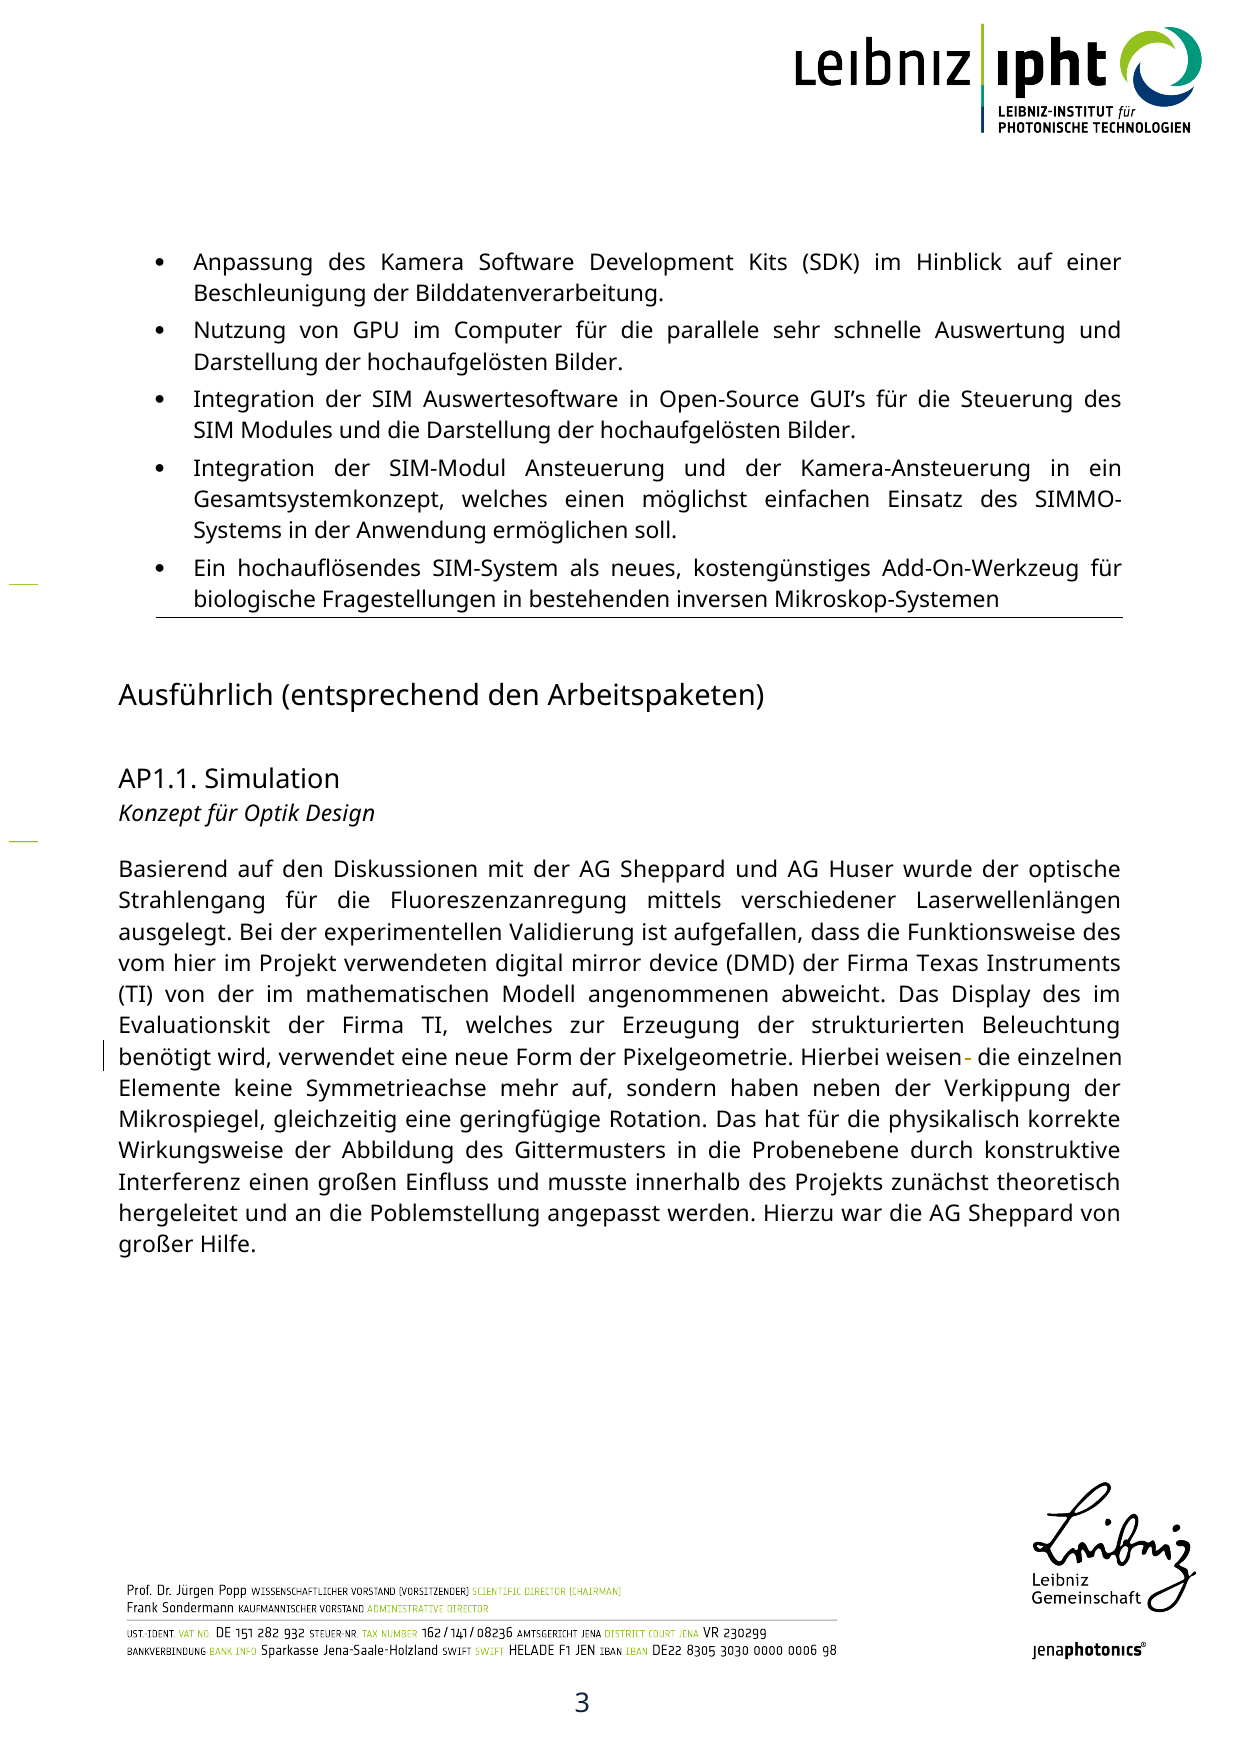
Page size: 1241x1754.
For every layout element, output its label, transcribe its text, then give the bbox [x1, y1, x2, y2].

list Nutzung von GPU im Computer für die parallele sehr schnelle Auswertung und Darstellung der hochaufgelösten Bilder. [156, 314, 1123, 377]
subtitle AP1.1. Simulation [118, 759, 1123, 796]
picture [8, 0, 1241, 1719]
list Ein hochauflösendes SIM-System als neues, kostengünstiges Add-On-Werkzeug für biologische Fragestellungen in bestehenden inversen Mikroskop-Systemen [156, 552, 1123, 617]
subtitle Ausführlich (entsprechend den Arbeitspaketen) [118, 674, 1123, 714]
text Konzept für Optik Design [118, 796, 1123, 827]
list Anpassung des Kamera Software Development Kits (SDK) im Hinblick auf einer Beschleunigung der Bilddatenverarbeitung. [156, 245, 1123, 308]
list Integration der SIM Auswertesoftware in Open-Source GUI’s für die Steuerung des SIM Modules und die Darstellung der hochaufgelösten Bilder. [156, 383, 1123, 446]
text Basierend auf den Diskussionen mit der AG Sheppard und AG Huser wurde der optische Strahlengang für die Fluoreszenzanregung mittels verschiedener Laserwellenlängen ausgelegt. Bei der experimentellen Validierung ist aufgefallen, dass die Funktionsweise des vom hier im Projekt verwendeten digital mirror device (DMD) der Firma Texas Instruments (TI) von der im mathematischen Modell angenommenen abweicht. Das Display des im Evaluationskit der Firma TI, welches zur Erzeugung der strukturierten Beleuchtung benötigt wird, verwendet eine neue Form der Pixelgeometrie. Hierbei weisen die einzelnen Elemente keine Symmetrieachse mehr auf, sondern haben neben der Verkippung der Mikrospiegel, gleichzeitig eine geringfügige Rotation. Das hat für die physikalisch korrekte Wirkungsweise der Abbildung des Gittermusters in die Probenebene durch konstruktive Interferenz einen großen Einfluss und musste innerhalb des Projekts zunächst theoretisch hergeleitet und an die Poblemstellung angepasst werden. Hierzu war die AG Sheppard von großer Hilfe. [118, 852, 1123, 1259]
list Integration der SIM-Modul Ansteuerung und der Kamera-Ansteuerung in ein Gesamtsystemkonzept, welches einen möglichst einfachen Einsatz des SIMMO-Systems in der Anwendung ermöglichen soll. [156, 452, 1123, 546]
